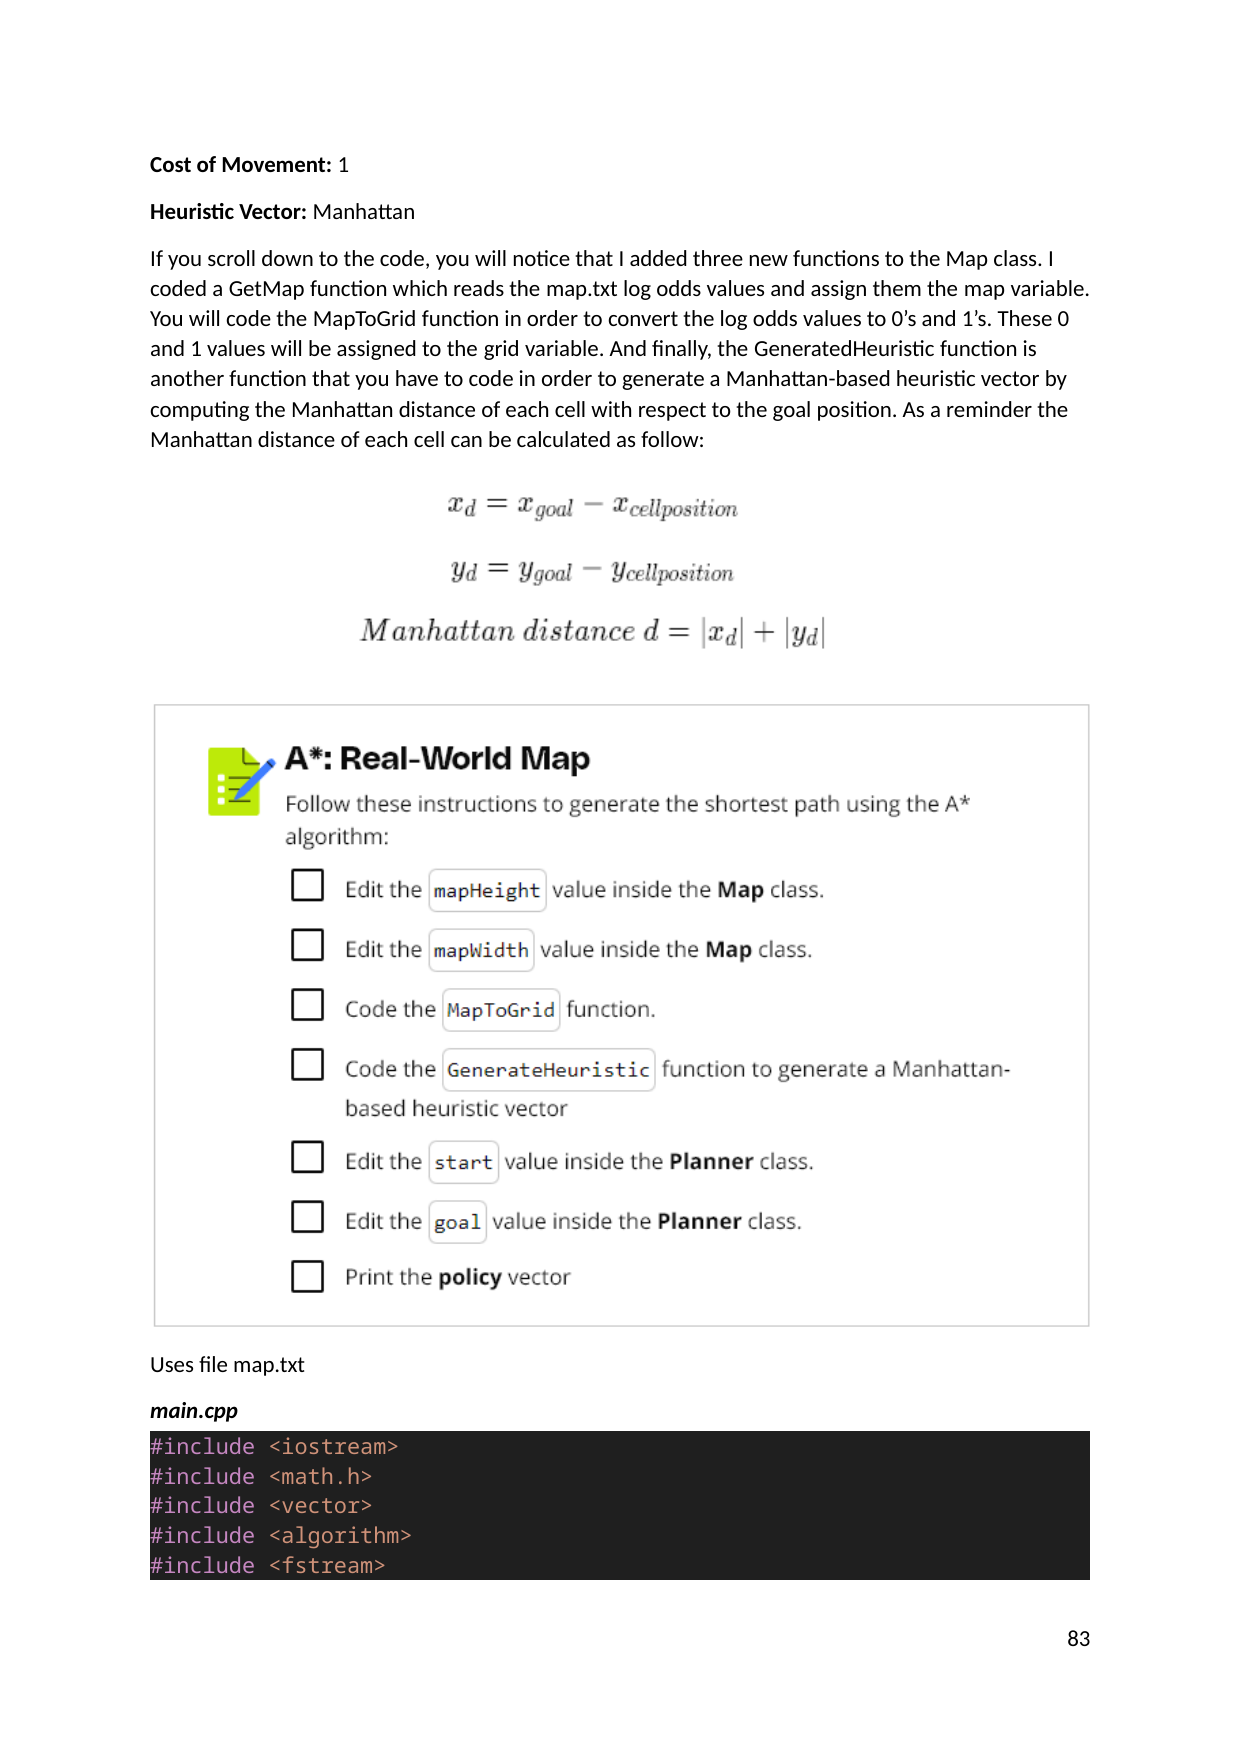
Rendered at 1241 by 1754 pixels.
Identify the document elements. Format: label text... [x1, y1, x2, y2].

picture [150, 703, 1091, 1331]
text Uses file map.txt [150, 1350, 1090, 1378]
text If you scroll down to the code, you will notice that I added three new functions to the Map class. I coded a GetMap function which reads the map.txt log odds values and assign them the map variable. You will code the MapToGrid function in order to convert the log odds values to 0’s and 1’s. These 0 and 1 values will be assigned to the grid variable. And finally, the GeneratedHeuristic function is another function that you have to code in order to generate a Manhattan-based heuristic vector by computing the Manhattan distance of each cell with respect to the goal position. As a reminder the Manhattan distance of each cell can be calculated as follow: [150, 244, 1090, 453]
picture [322, 471, 918, 685]
text #include <iostream> [150, 1431, 1090, 1461]
text Heuristic Vector: Manhattan [150, 197, 1090, 225]
text #include <vector> [150, 1491, 1090, 1520]
subtitle main.cpp [150, 1397, 1090, 1424]
text #include <math.h> [150, 1461, 1090, 1491]
text #include <algorithm> [150, 1520, 1090, 1550]
text Cost of Movement: 1 [150, 150, 1090, 178]
text #include <fstream> [150, 1550, 1090, 1580]
